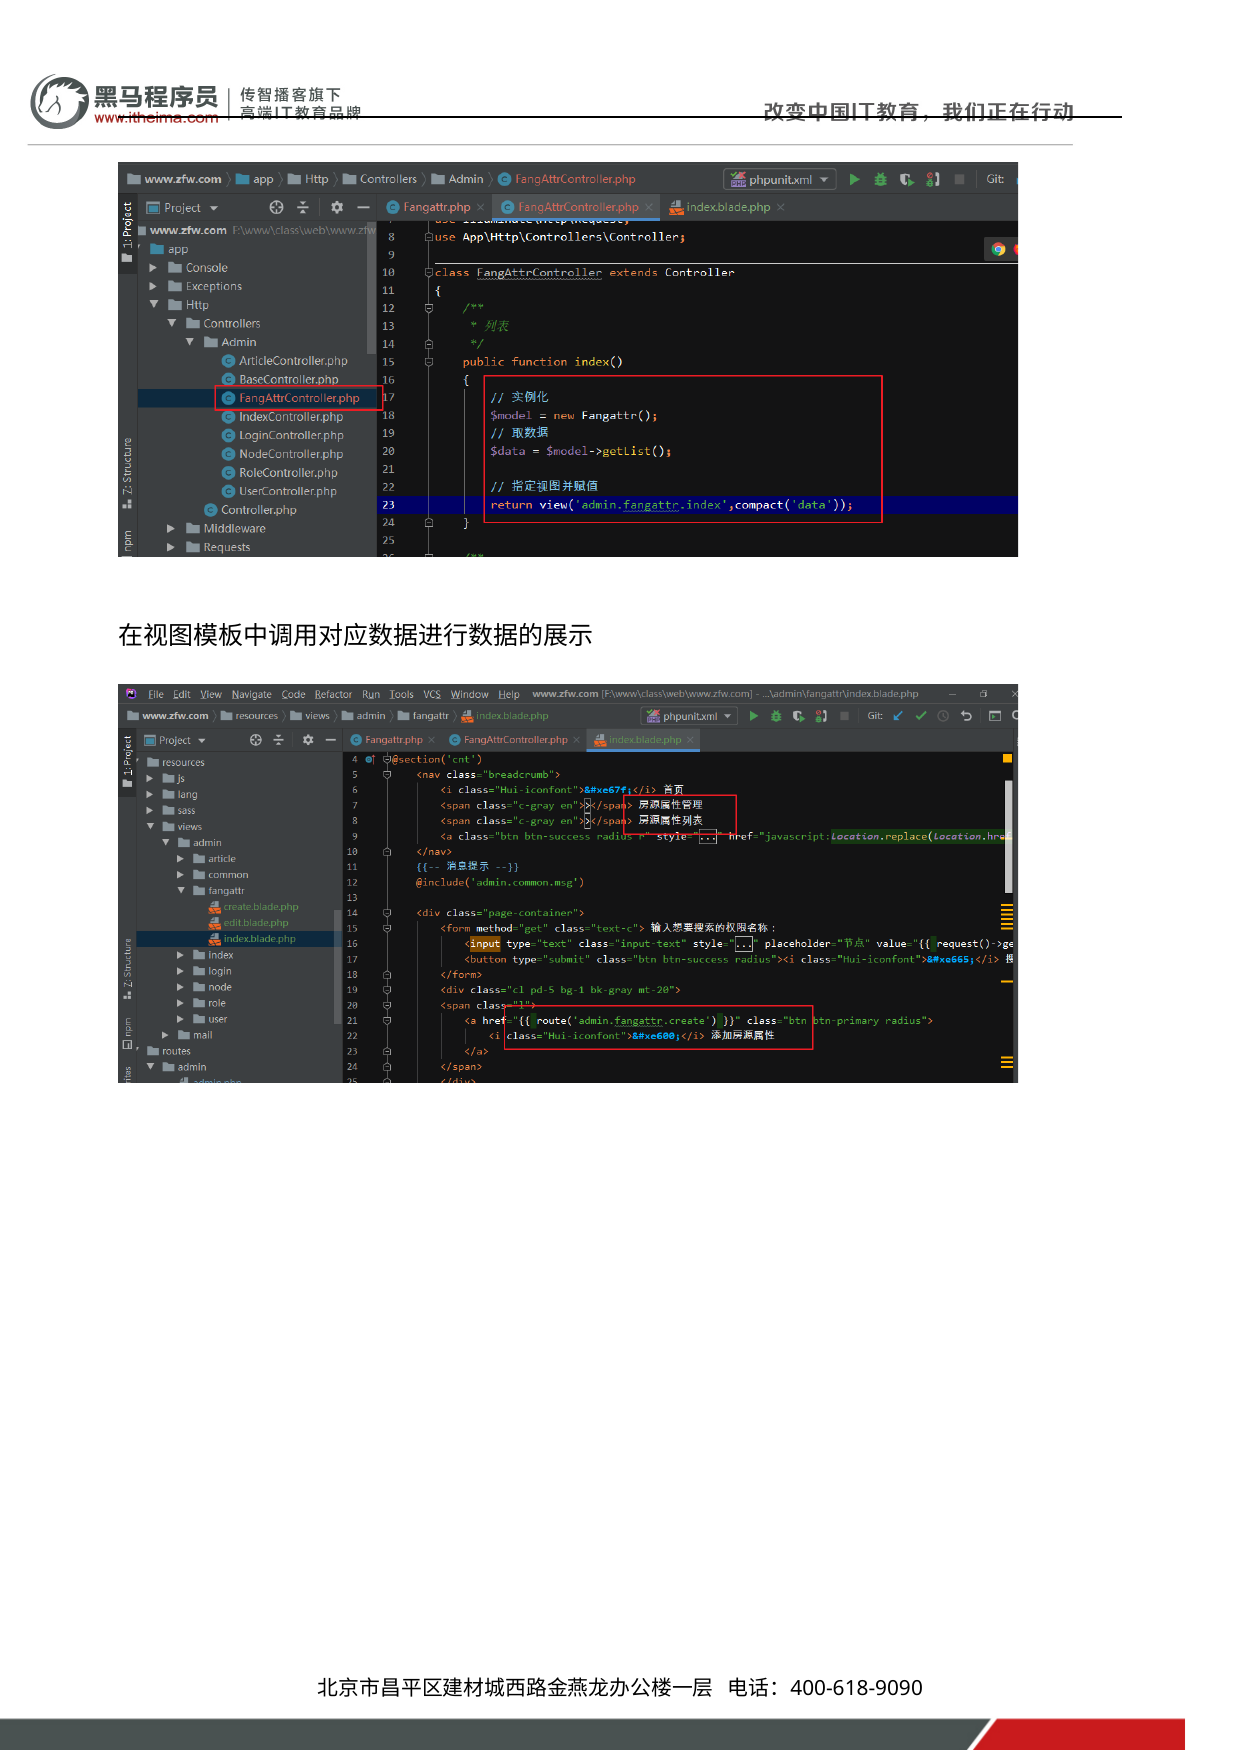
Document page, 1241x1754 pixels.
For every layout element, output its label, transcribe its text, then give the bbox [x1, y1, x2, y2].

picture [0, 3, 1176, 153]
picture [118, 684, 1019, 1083]
text 在视图模板中调用对应数据进行数据的展示 [118, 601, 1122, 666]
picture [0, 1659, 1186, 1750]
picture [118, 162, 1019, 557]
